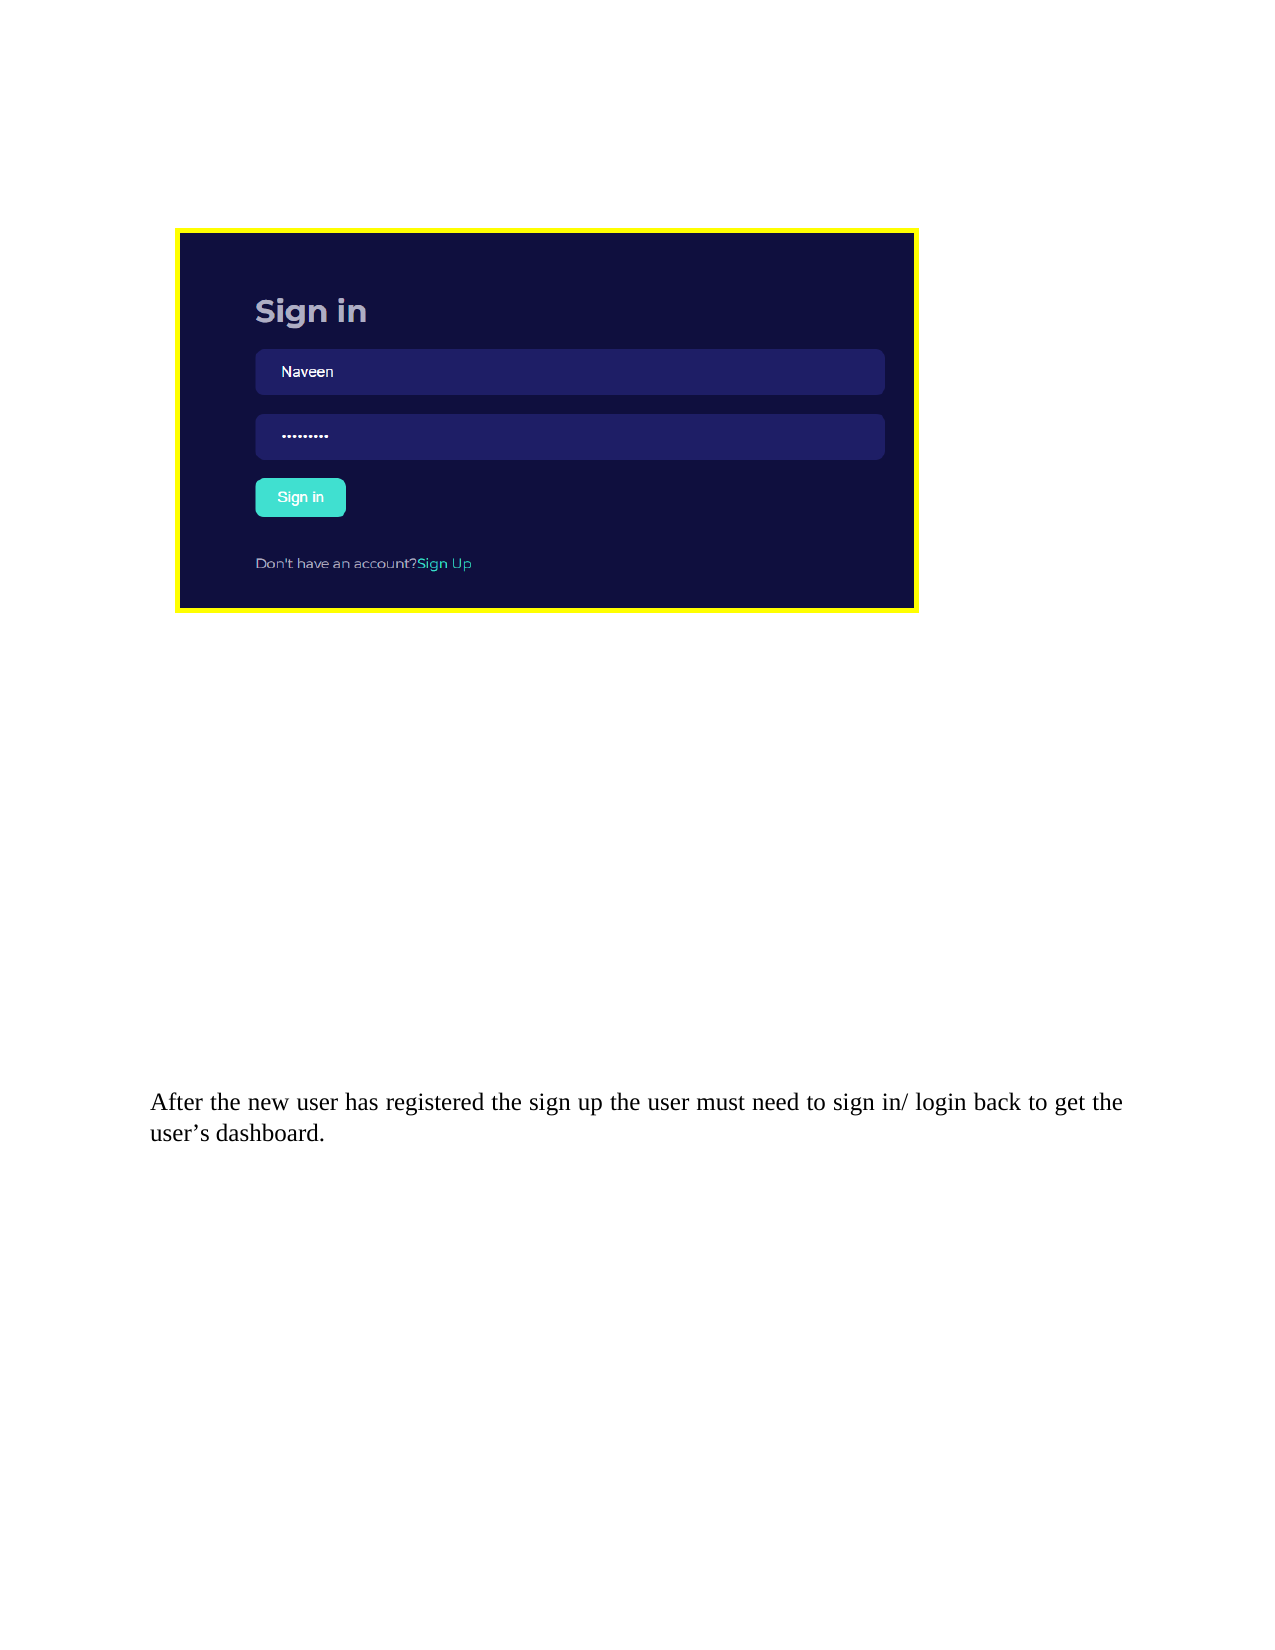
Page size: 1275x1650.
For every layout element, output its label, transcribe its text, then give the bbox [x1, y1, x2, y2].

text After the new user has registered the sign up the user must need to sign in/ login back to get the user’s dashboard. [150, 1087, 1125, 1147]
picture [180, 233, 914, 608]
